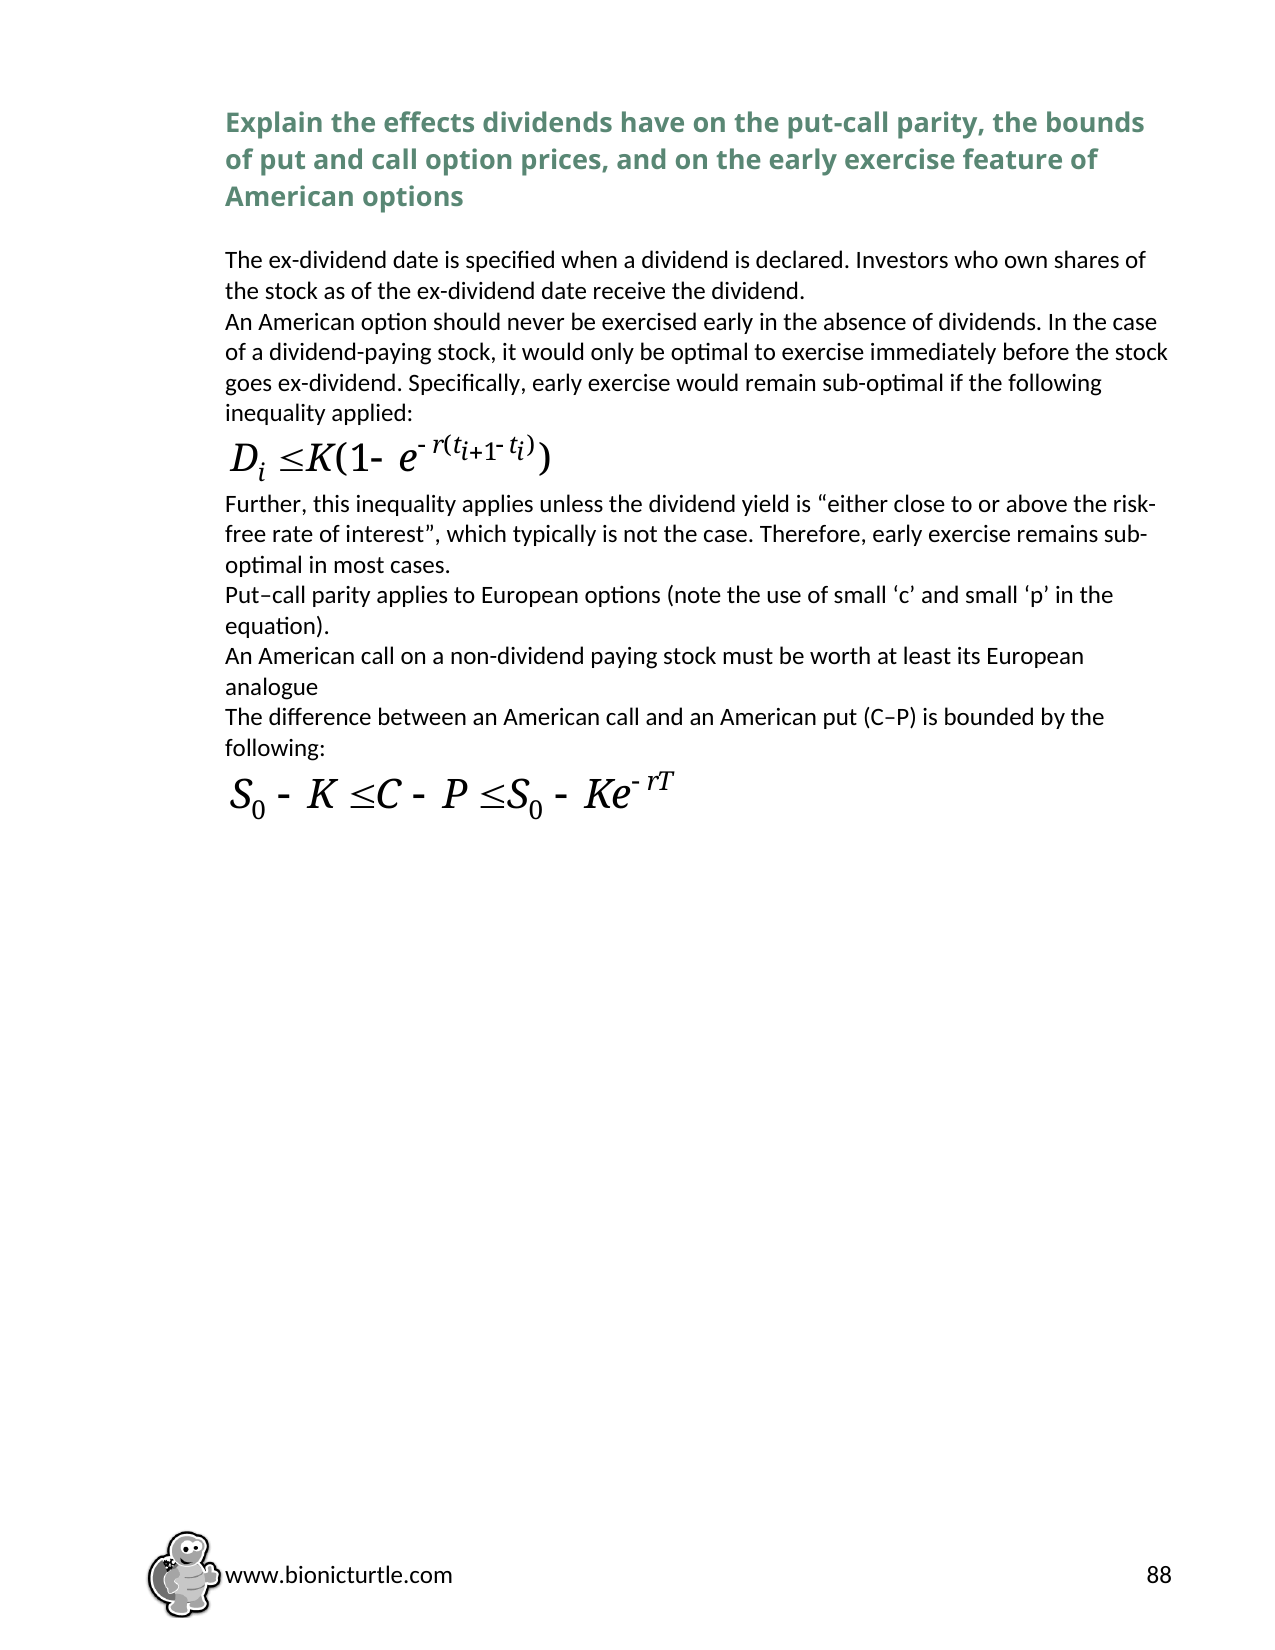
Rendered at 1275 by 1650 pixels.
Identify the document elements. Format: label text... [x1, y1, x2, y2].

text An American call on a non-dividend paying stock must be worth at least its European analogue [225, 640, 1172, 701]
text Further, this inequality applies unless the dividend yield is “either close to or above the risk-free rate of interest”, which typically is not the case. Therefore, early exercise remains sub-optimal in most cases. [225, 488, 1172, 579]
text The difference between an American call and an American put (C–P) is bounded by the following: [225, 701, 1172, 762]
text The ex-dividend date is specified when a dividend is declared. Investors who own shares of the stock as of the ex-dividend date receive the dividend. [225, 245, 1172, 306]
subtitle Explain the effects dividends have on the put‐call parity, the bounds of put and call option prices, and on the early exercise feature of American options [225, 103, 1172, 214]
text Put–call parity applies to European options (note the use of small ‘c’ and small ‘p’ in the equation). [225, 579, 1172, 640]
text An American option should never be exercised early in the absence of dividends. In the case of a dividend-paying stock, it would only be optimal to exercise immediately before the stock goes ex-dividend. Specifically, early exercise would remain sub-optimal if the following inequality applied: [225, 306, 1172, 428]
